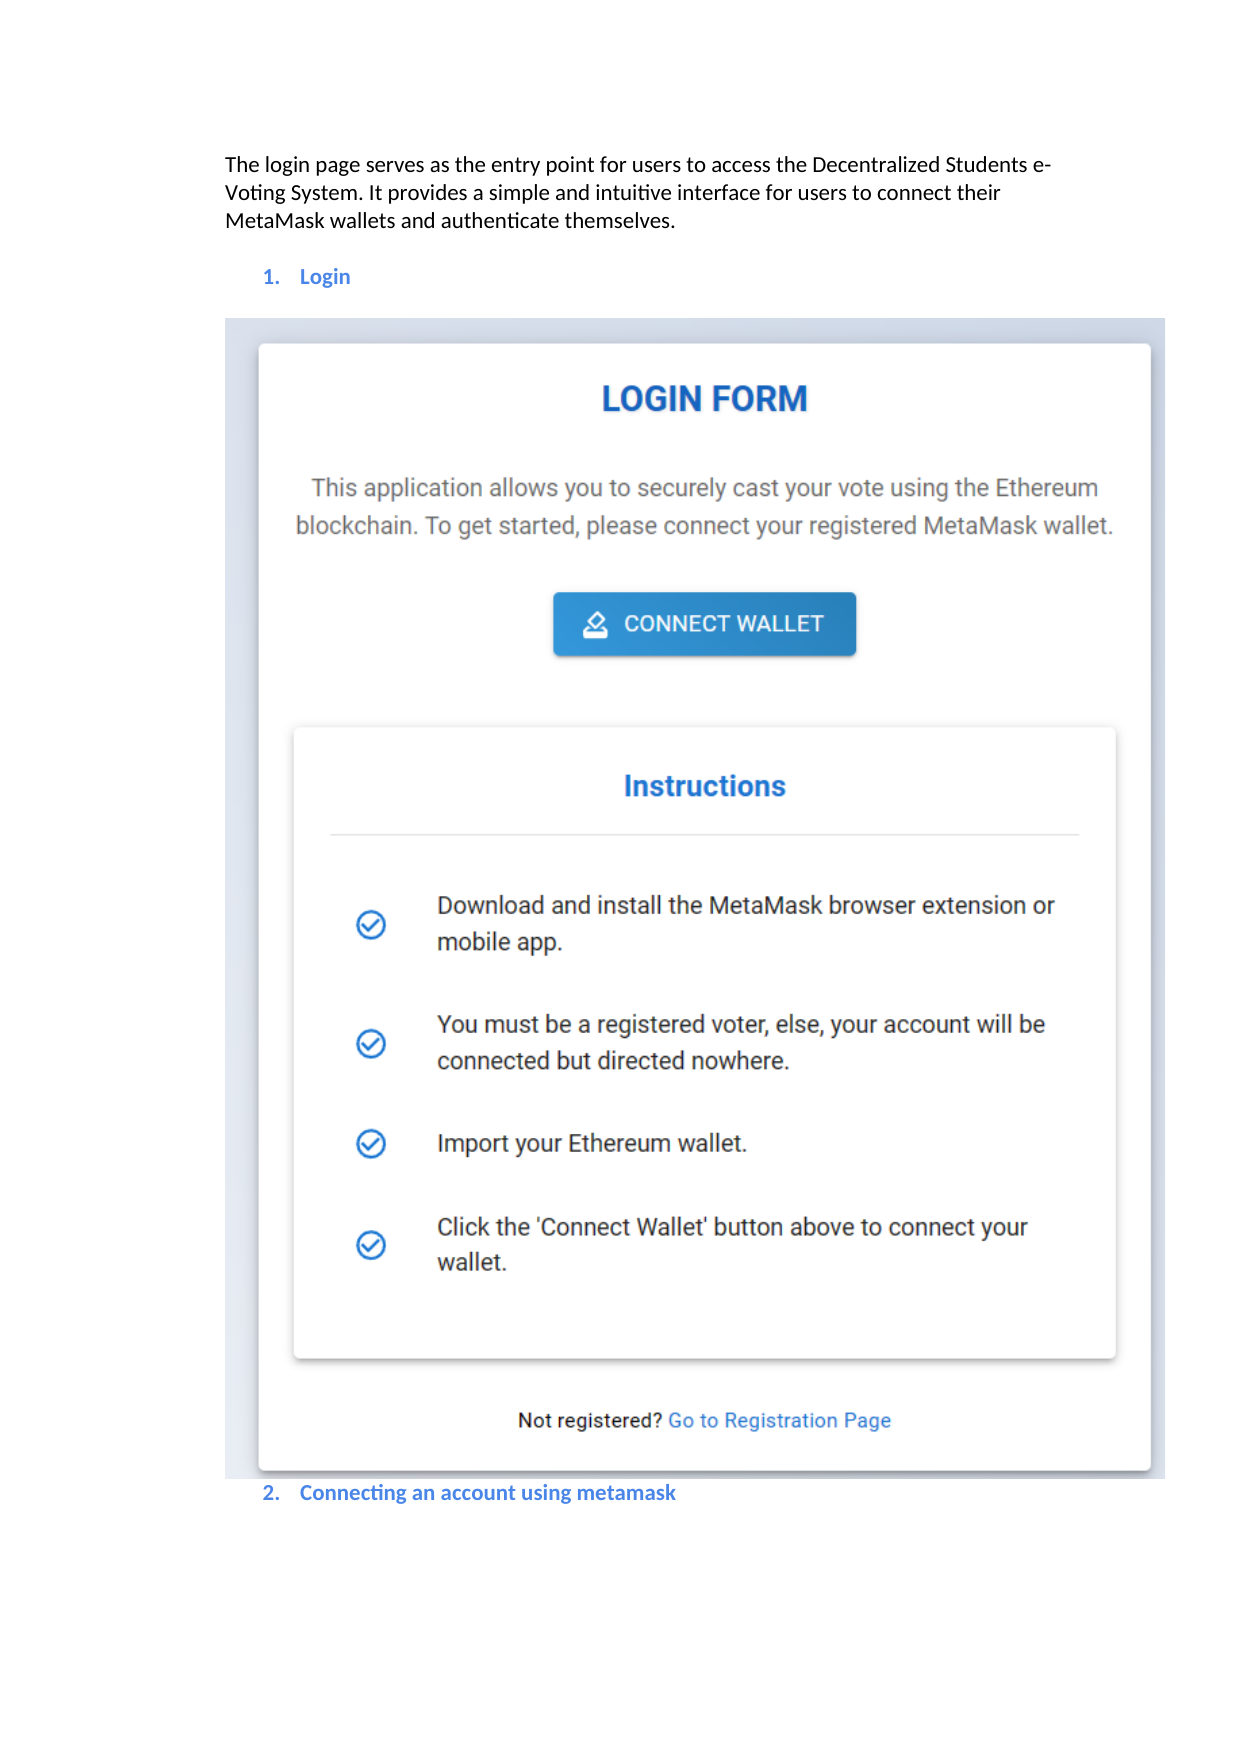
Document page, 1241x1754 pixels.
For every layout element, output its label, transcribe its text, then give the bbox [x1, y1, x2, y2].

list Connecting an account using metamask [262, 1479, 1090, 1507]
text The login page serves as the entry point for users to access the Decentralized Students e-Voting System. It provides a simple and intuitive interface for users to connect their MetaMask wallets and authenticate themselves. [225, 150, 1090, 234]
list Login [262, 262, 1090, 290]
picture [225, 318, 1166, 1479]
